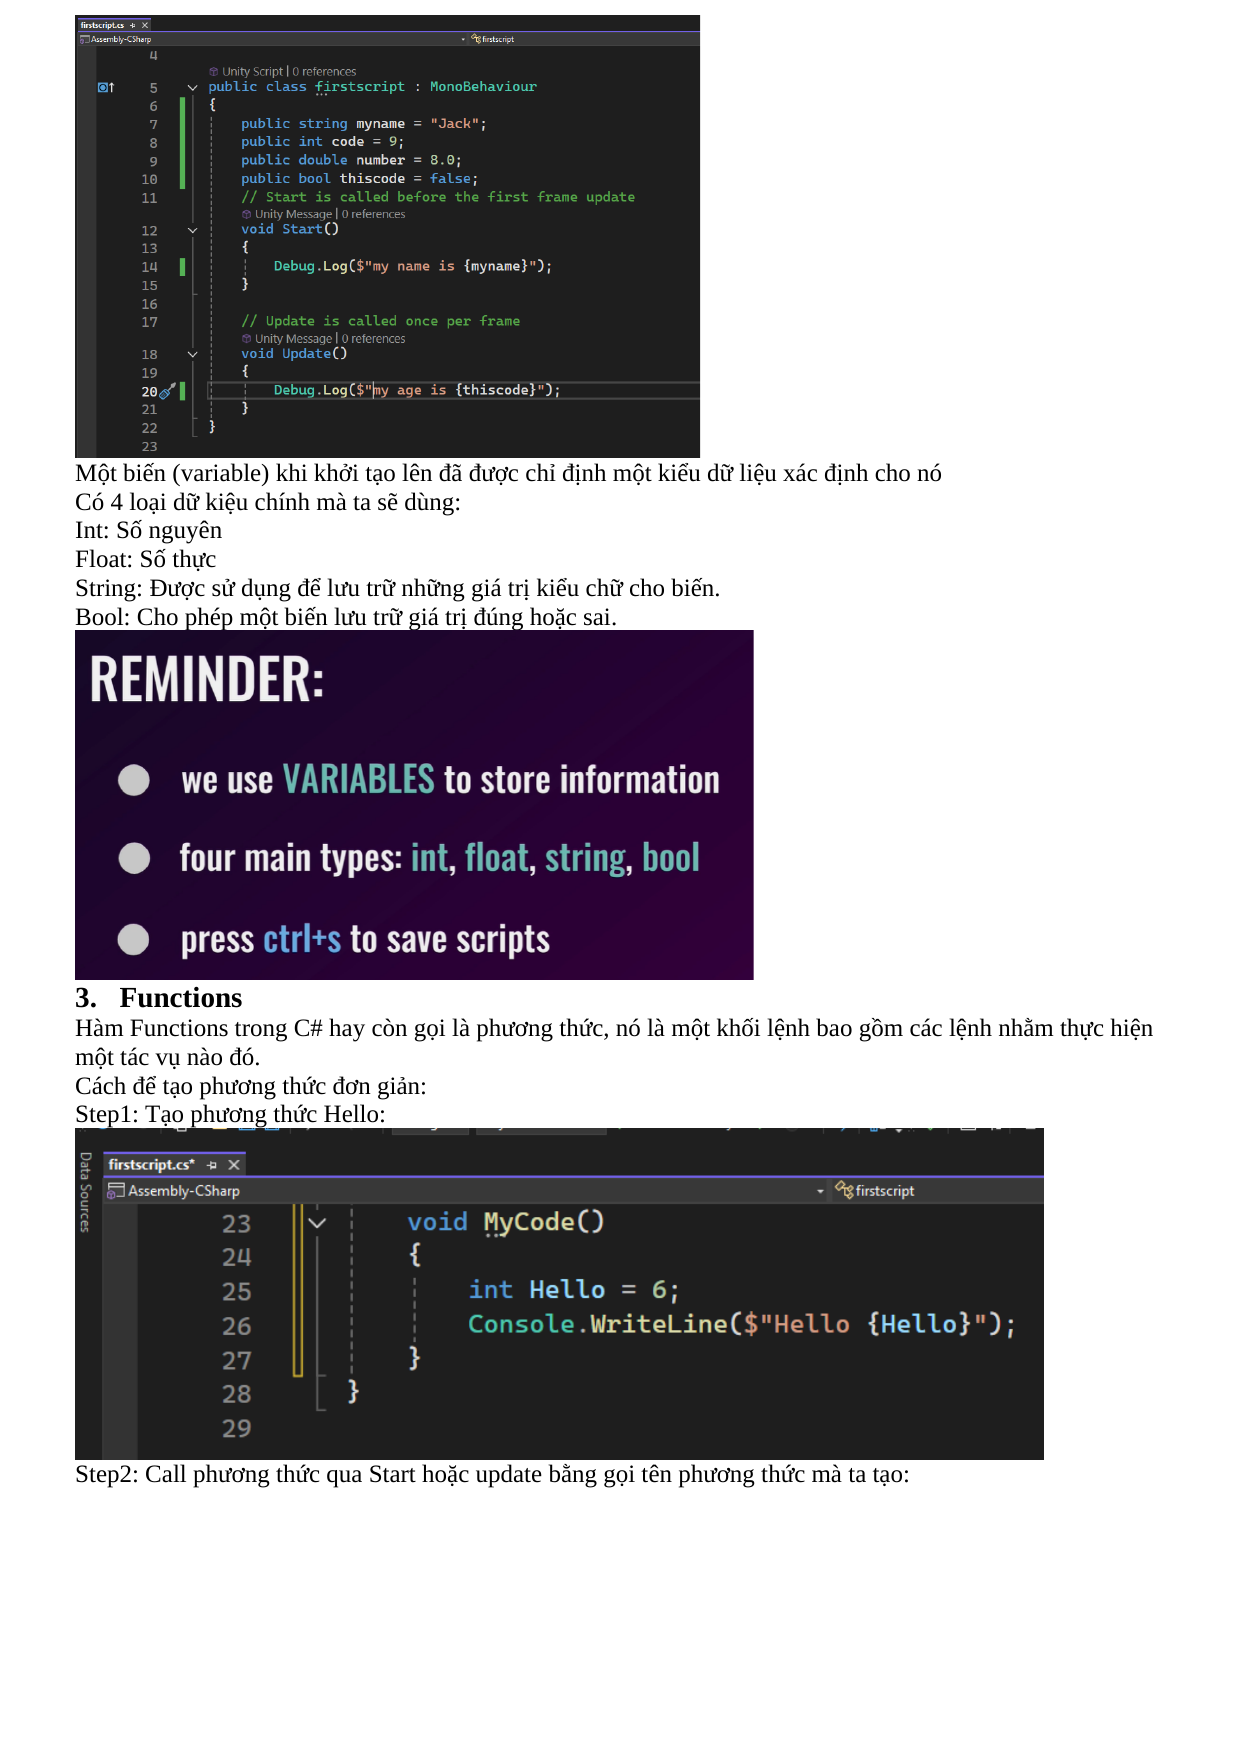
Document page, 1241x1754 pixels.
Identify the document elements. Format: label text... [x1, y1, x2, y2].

text Một biến (variable) khi khởi tạo lên đã được chỉ định một kiểu dữ liệu xác định cho nó [75, 458, 1165, 487]
text String: Được sử dụng để lưu trữ những giá trị kiểu chữ cho biến. [75, 573, 1165, 602]
text Int: Số nguyên [75, 515, 1165, 544]
text Hàm Functions trong C# hay còn gọi là phương thức, nó là một khối lệnh bao gồm các lệnh nhằm thực hiện một tác vụ nào đó. [75, 1013, 1165, 1071]
picture [75, 1128, 1044, 1460]
text Cách để tạo phương thức đơn giản: [75, 1071, 1165, 1099]
text Step2: Call phương thức qua Start hoặc update bằng gọi tên phương thức mà ta tạo: [75, 1459, 1165, 1488]
picture [75, 15, 700, 458]
text Có 4 loại dữ kiệu chính mà ta sẽ dùng: [75, 487, 1165, 515]
text Float: Số thực [75, 544, 1165, 573]
text Bool: Cho phép một biến lưu trữ giá trị đúng hoặc sai. [75, 602, 1165, 630]
picture [75, 630, 754, 980]
text Step1: Tạo phương thức Hello: [75, 1099, 1165, 1128]
subtitle Functions [75, 980, 1165, 1013]
